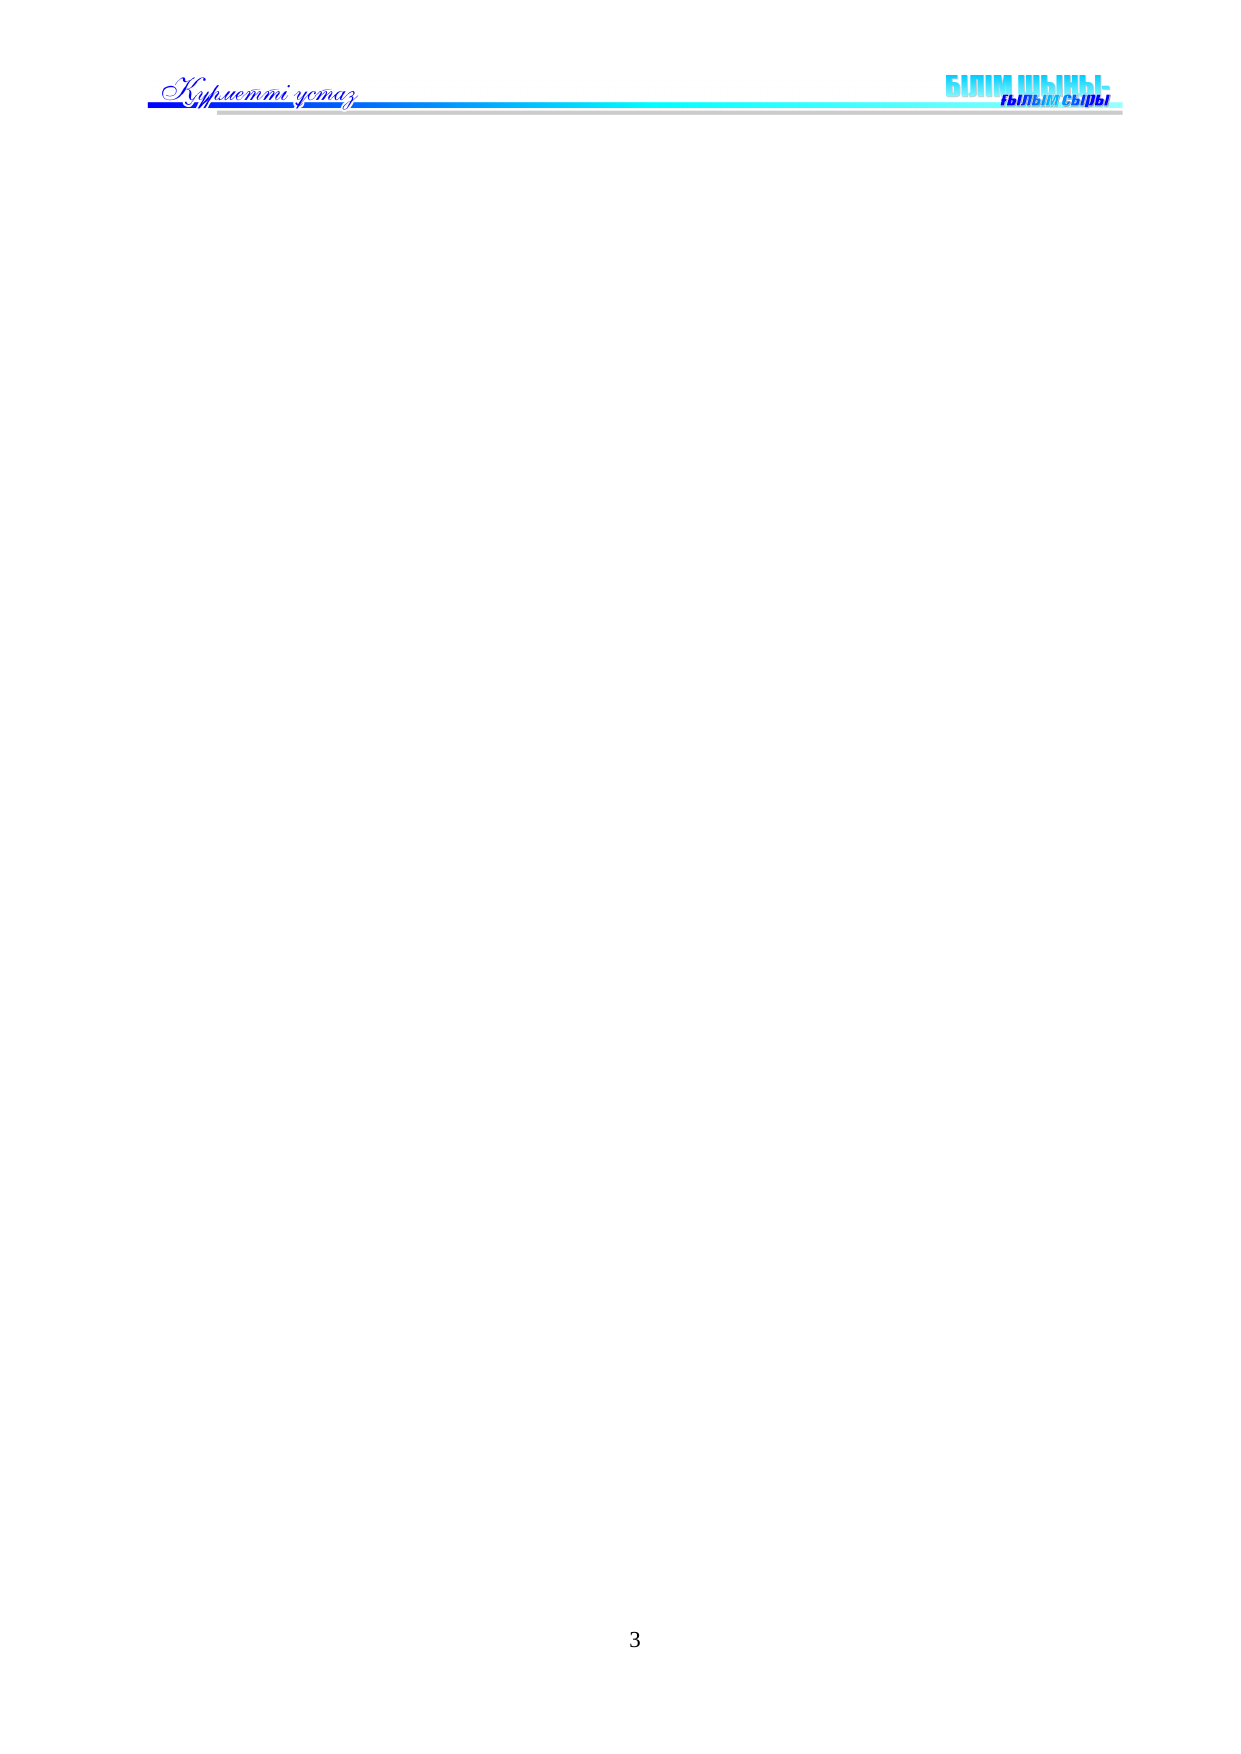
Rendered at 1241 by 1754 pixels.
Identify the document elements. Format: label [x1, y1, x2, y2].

picture [147, 75, 1123, 115]
